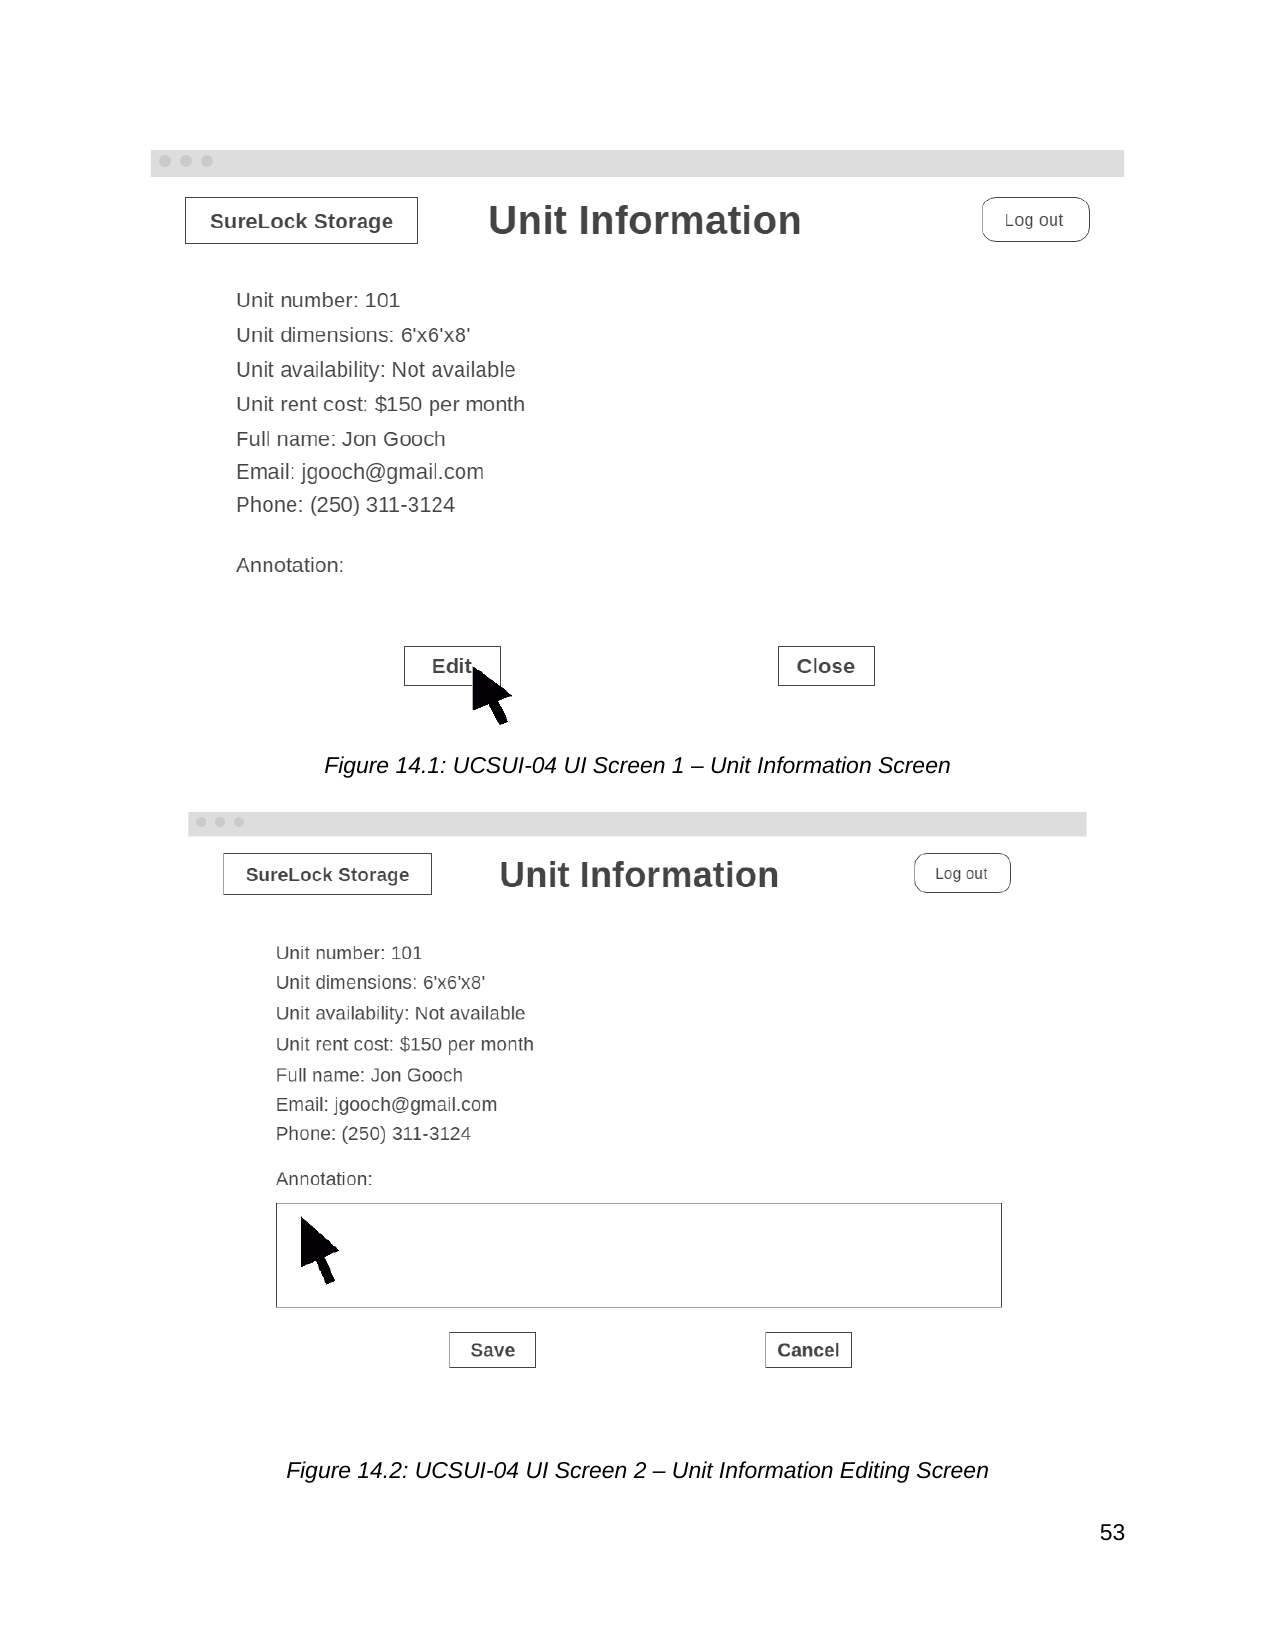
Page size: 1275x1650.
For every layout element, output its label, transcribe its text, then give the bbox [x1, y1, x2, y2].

picture [150, 150, 1125, 749]
text Figure 14.1: UCSUI-04 UI Screen 1 – Unit Information Screen [150, 752, 1125, 779]
text Figure 14.2: UCSUI-04 UI Screen 2 – Unit Information Editing Screen [150, 1457, 1125, 1483]
picture [188, 812, 1087, 1454]
